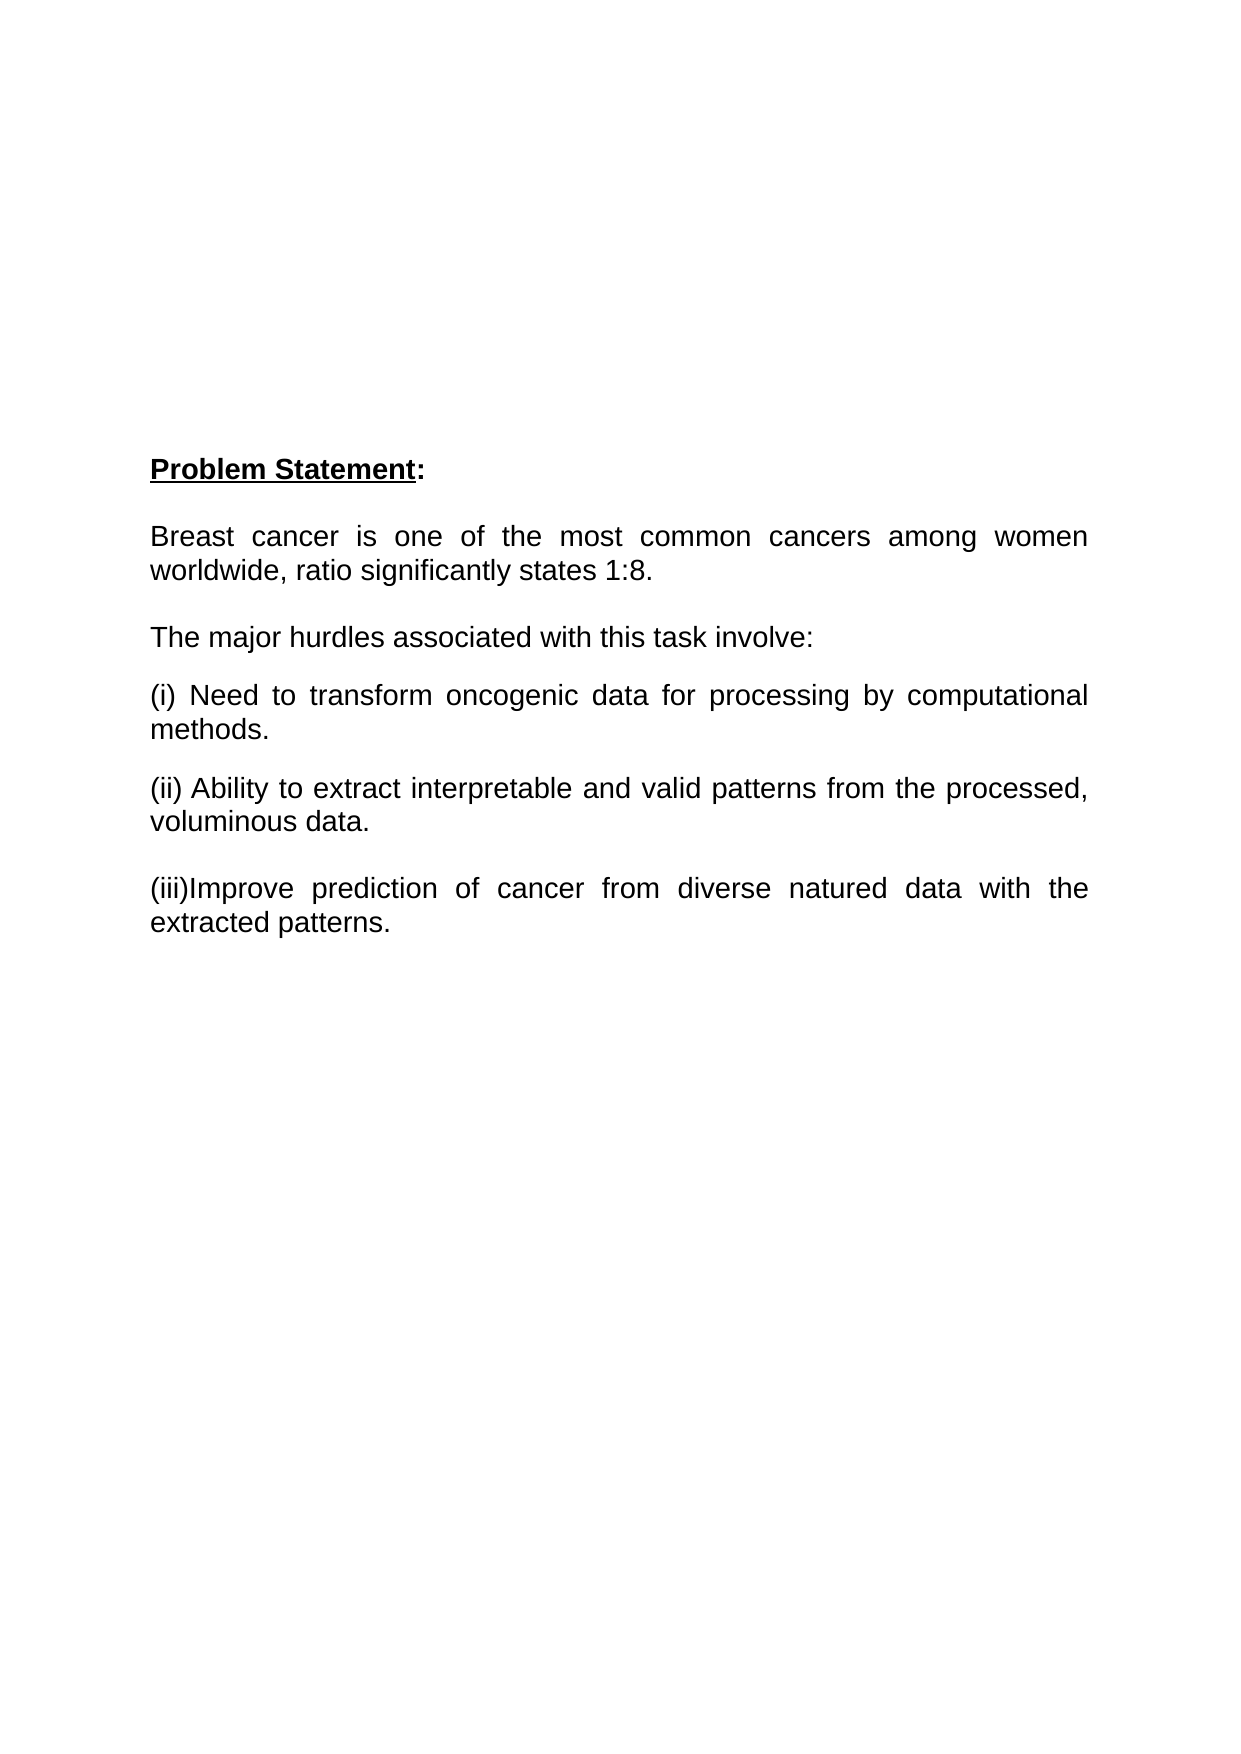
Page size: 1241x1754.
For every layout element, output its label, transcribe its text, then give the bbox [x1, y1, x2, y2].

text (i) Need to transform oncogenic data for processing by computational methods. [150, 678, 1090, 745]
text (iii)Improve prediction of cancer from diverse natured data with the extracted patterns. [150, 871, 1090, 938]
text Problem Statement: [150, 452, 1090, 485]
text The major hurdles associated with this task involve: [150, 619, 1090, 653]
text Breast cancer is one of the most common cancers among women worldwide, ratio significantly states 1:8. [150, 519, 1090, 586]
text (ii) Ability to extract interpretable and valid patterns from the processed, voluminous data. [150, 771, 1090, 838]
